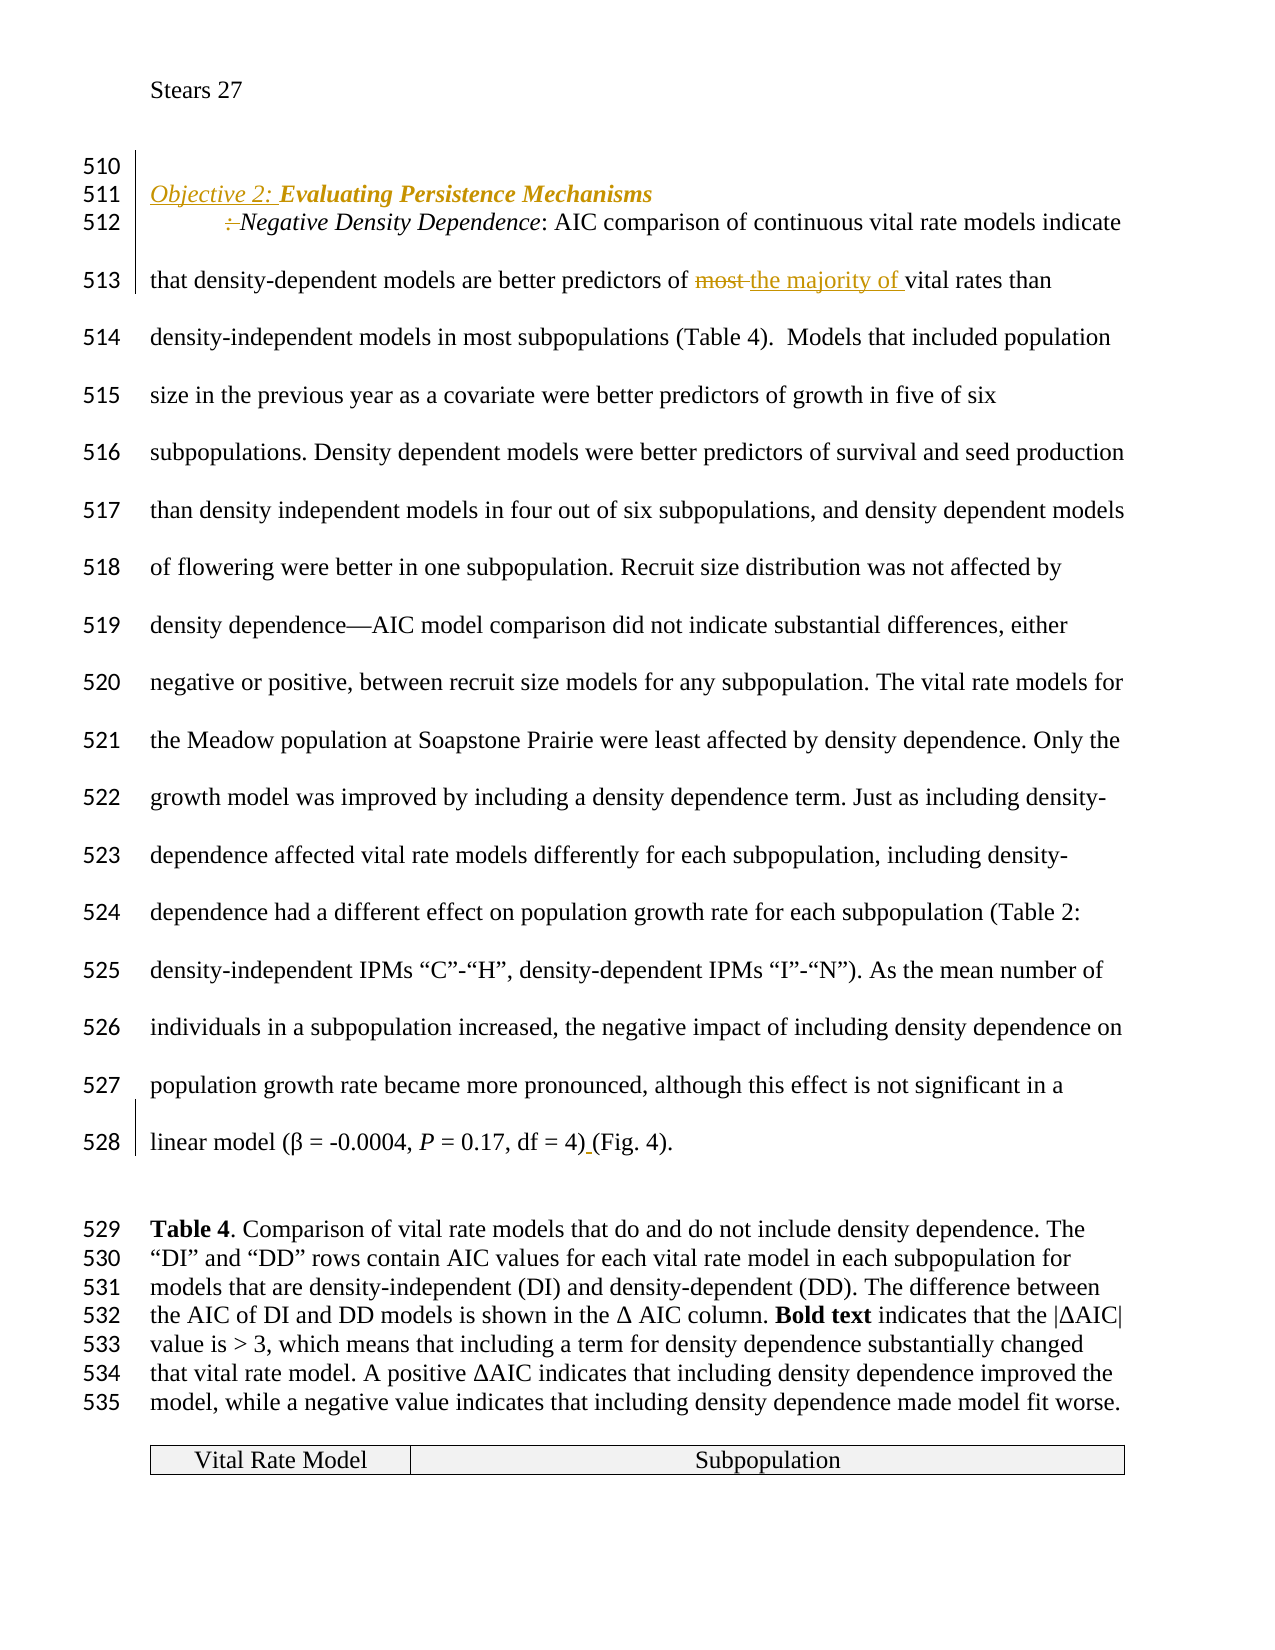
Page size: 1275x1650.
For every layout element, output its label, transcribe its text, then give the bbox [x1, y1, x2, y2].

text Table 4. Comparison of vital rate models that do and do not include density dependence. The “DI” and “DD” rows contain AIC values for each vital rate model in each subpopulation for models that are density-independent (DI) and density-dependent (DD). The difference between the AIC of DI and DD models is shown in the Δ AIC column. Bold text indicates that the |ΔAIC| value is > 3, which means that including a term for density dependence substantially changed that vital rate model. A positive ΔAIC indicates that including density dependence improved the model, while a negative value indicates that including density dependence made model fit worse. [150, 1214, 1125, 1415]
table_header Vital Rate Model [151, 1446, 410, 1474]
table_header Subpopulation [411, 1446, 1124, 1474]
text Negative Density Dependence: AIC comparison of continuous vital rate models indicate that density-dependent models are better predictors of vital rates than density-independent models in most subpopulations (Table 4). Models that included population size in the previous year as a covariate were better predictors of growth in five of six subpopulations. Density dependent models were better predictors of survival and seed production than density independent models in four out of six subpopulations, and density dependent models of flowering were better in one subpopulation. Recruit size distribution was not affected by density dependence—AIC model comparison did not indicate substantial differences, either negative or positive, between recruit size models for any subpopulation. The vital rate models for the Meadow population at Soapstone Prairie were least affected by density dependence. Only the growth model was improved by including a density dependence term. Just as including density-dependence affected vital rate models differently for each subpopulation, including density-dependence had a different effect on population growth rate for each subpopulation (Table 2: density-independent IPMs “C”-“H”, density-dependent IPMs “I”-“N”). As the mean number of individuals in a subpopulation increased, the negative impact of including density dependence on population growth rate became more pronounced, although this effect is not significant in a linear model (β = -0.0004, P = 0.17, df = 4)(Fig. 4). [150, 207, 1125, 1156]
text Evaluating Persistence Mechanisms [150, 179, 1125, 207]
